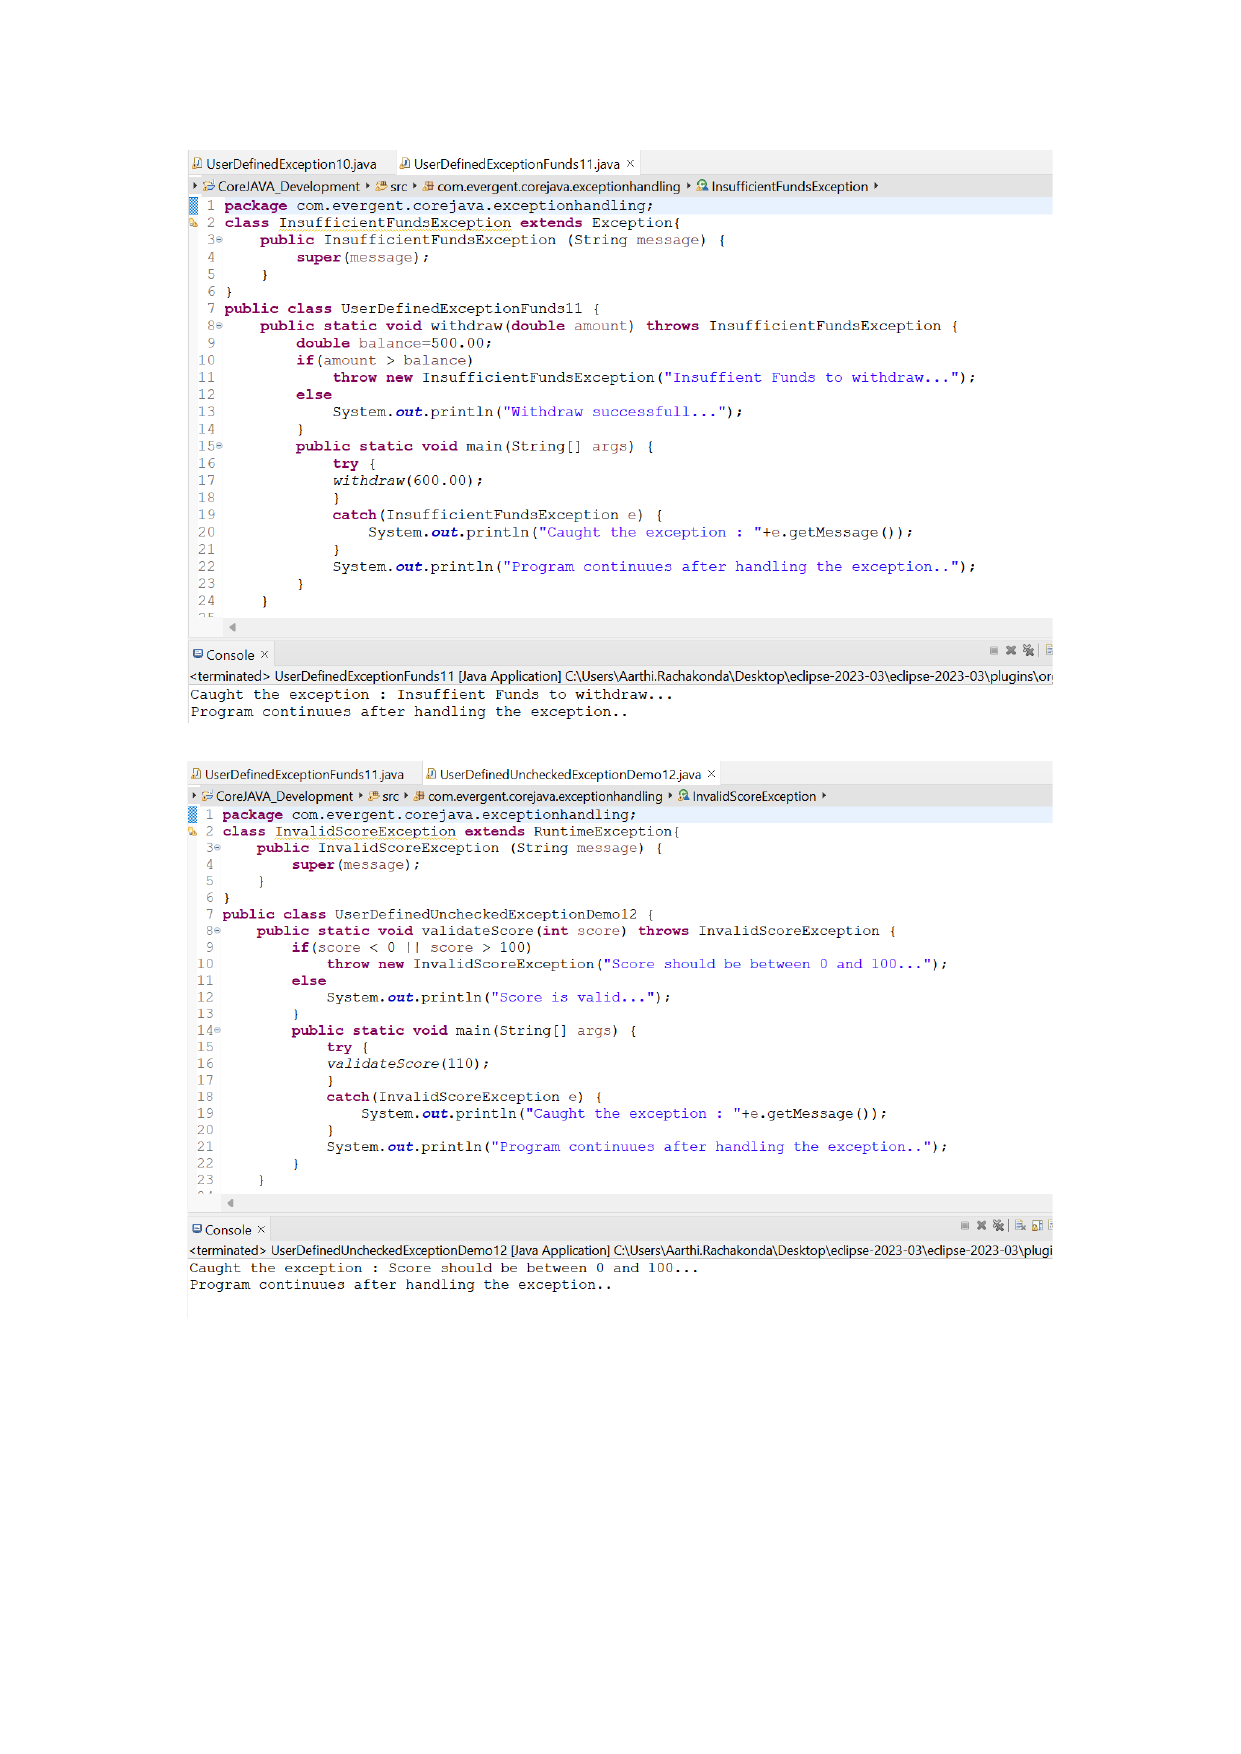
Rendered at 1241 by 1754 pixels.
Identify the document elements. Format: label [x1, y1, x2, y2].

picture [187, 150, 1053, 723]
picture [187, 761, 1053, 1318]
